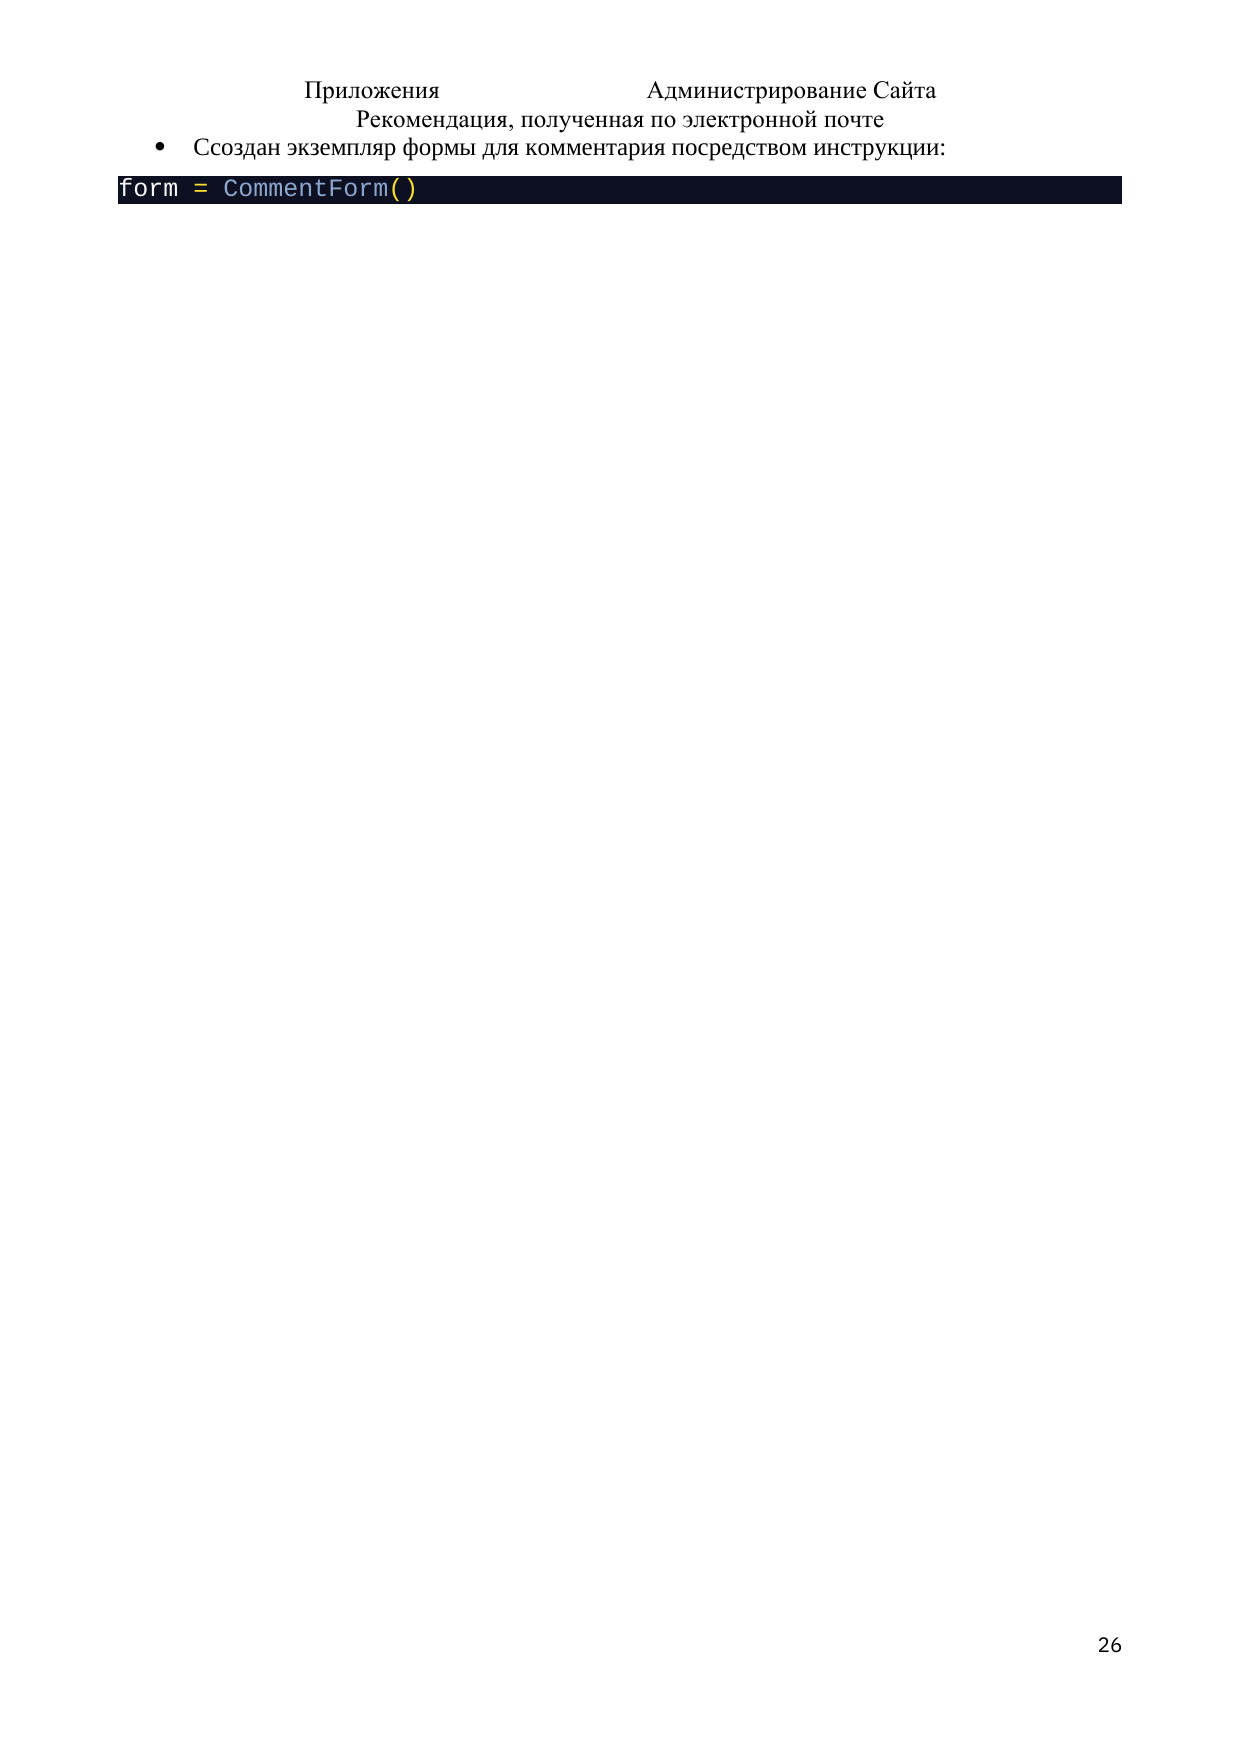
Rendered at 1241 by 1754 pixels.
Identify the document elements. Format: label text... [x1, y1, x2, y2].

text form = CommentForm() [118, 176, 1122, 204]
list Cсоздан экземпляр формы для комментария посредством инструкции: [156, 132, 1122, 161]
